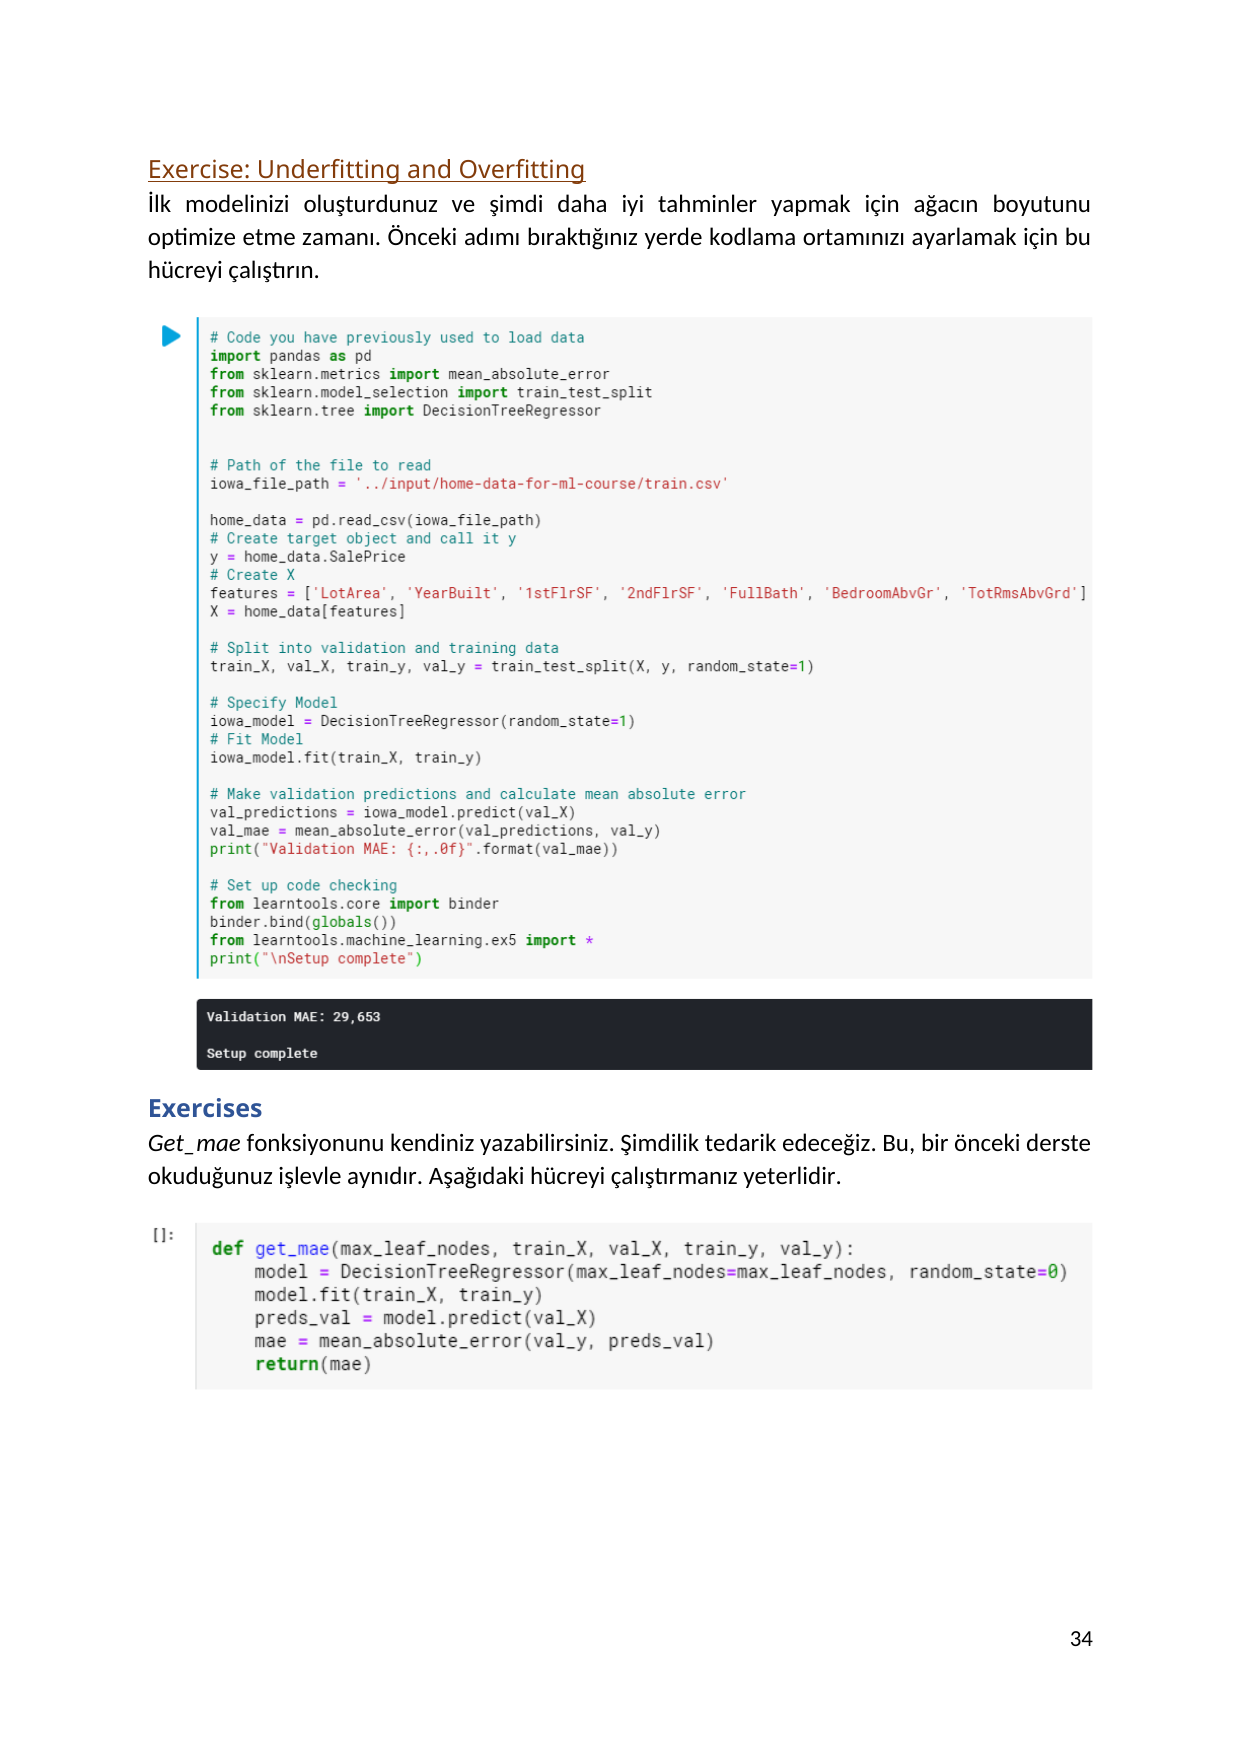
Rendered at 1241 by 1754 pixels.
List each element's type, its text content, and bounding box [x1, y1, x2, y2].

picture [147, 1209, 1093, 1410]
text İlk modelinizi oluşturdunuz ve şimdi daha iyi tahminler yapmak için ağacın boyutunu optimize etme zamanı. Önceki adımı bıraktığınız yerde kodlama ortamınızı ayarlamak için bu hücreyi çalıştırın. [148, 188, 1093, 285]
text Exercise: Underfitting and Overfitting [148, 152, 1093, 186]
picture [147, 303, 1093, 1072]
text Get_mae fonksiyonunu kendiniz yazabilirsiniz. Şimdilik tedarik edeceğiz. Bu, bir önceki derste okuduğunuz işlevle aynıdır. Aşağıdaki hücreyi çalıştırmanız yeterlidir. [148, 1127, 1093, 1191]
text Exercises [148, 1090, 1093, 1124]
